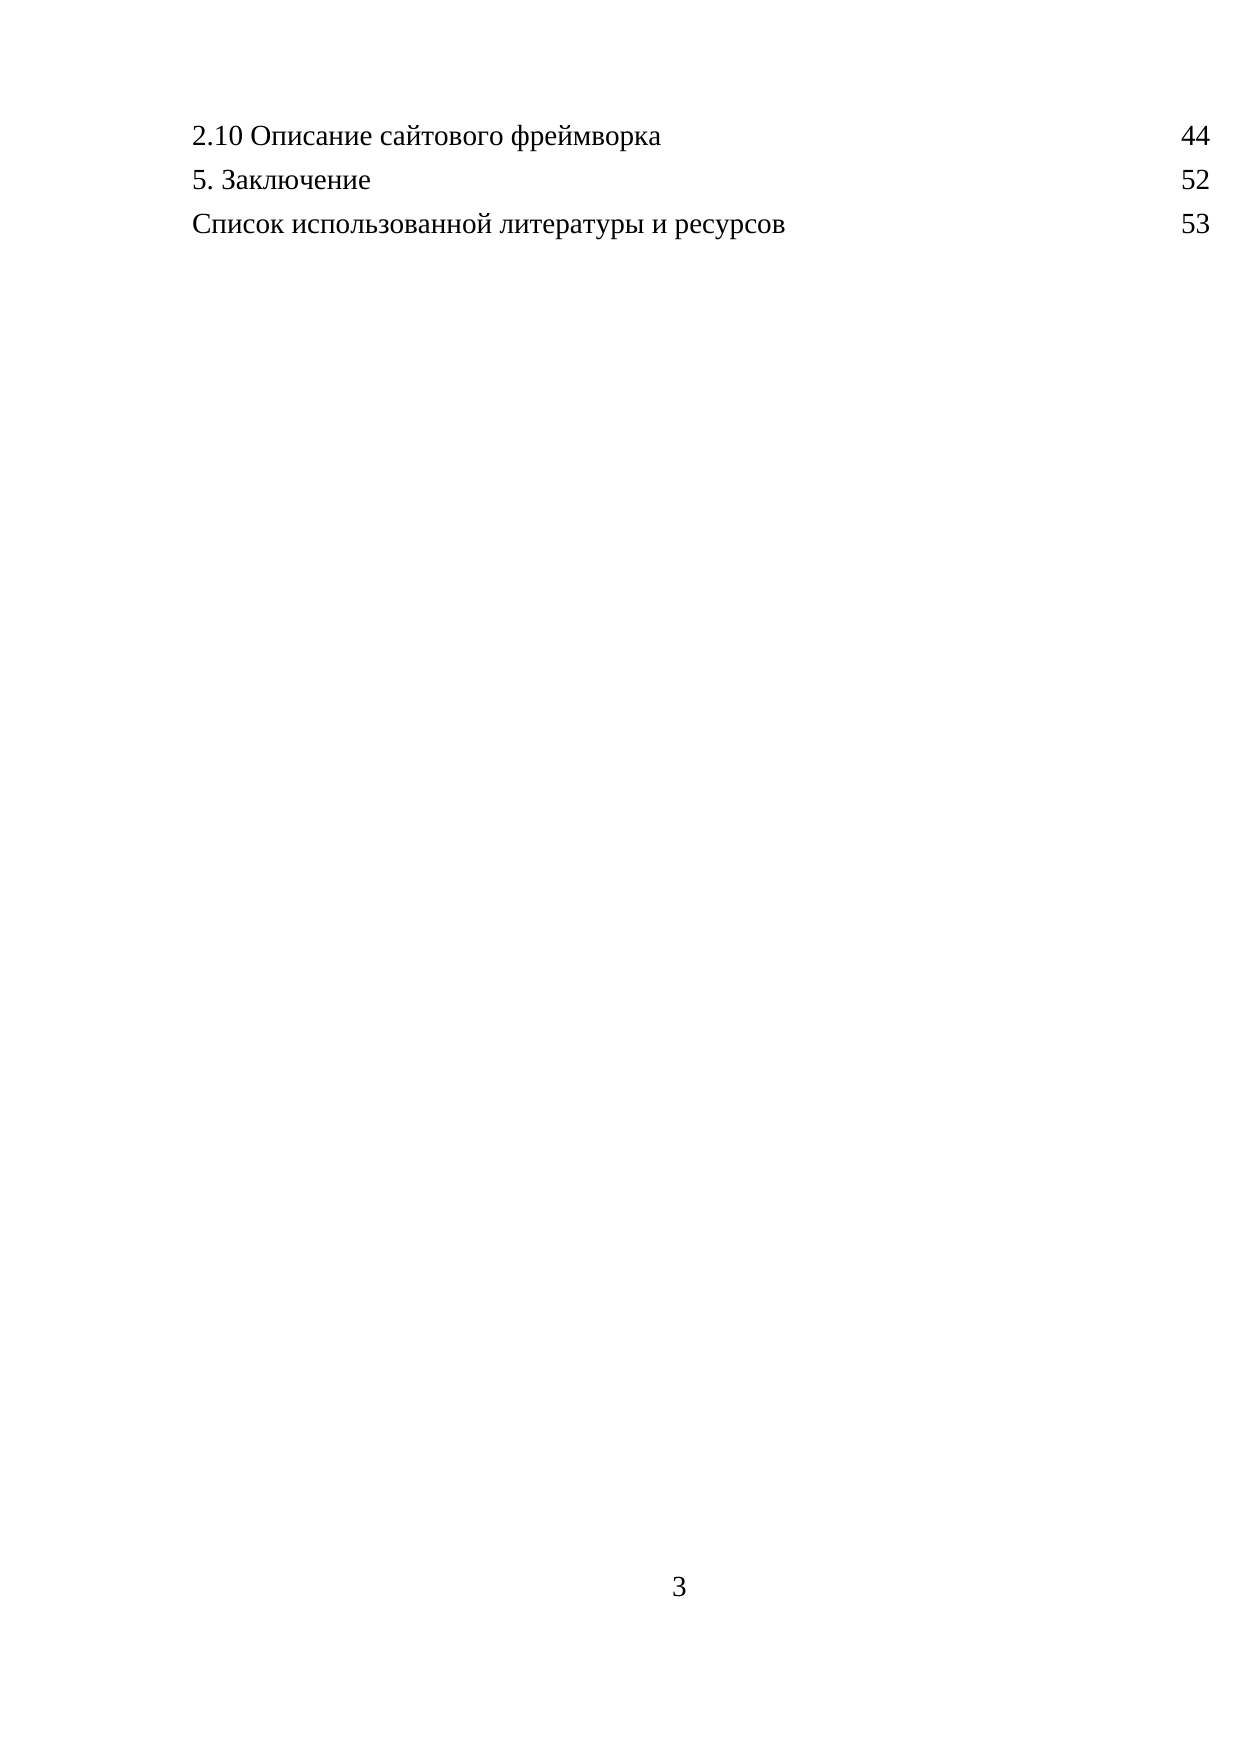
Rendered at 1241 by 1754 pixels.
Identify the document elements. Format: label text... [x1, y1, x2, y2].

text 5. Заключение 52 [177, 162, 1181, 196]
text Список использованной литературы и ресурсов 53 [177, 206, 1181, 239]
text 2.10 Описание сайтового фреймворка 44 [177, 118, 1181, 152]
